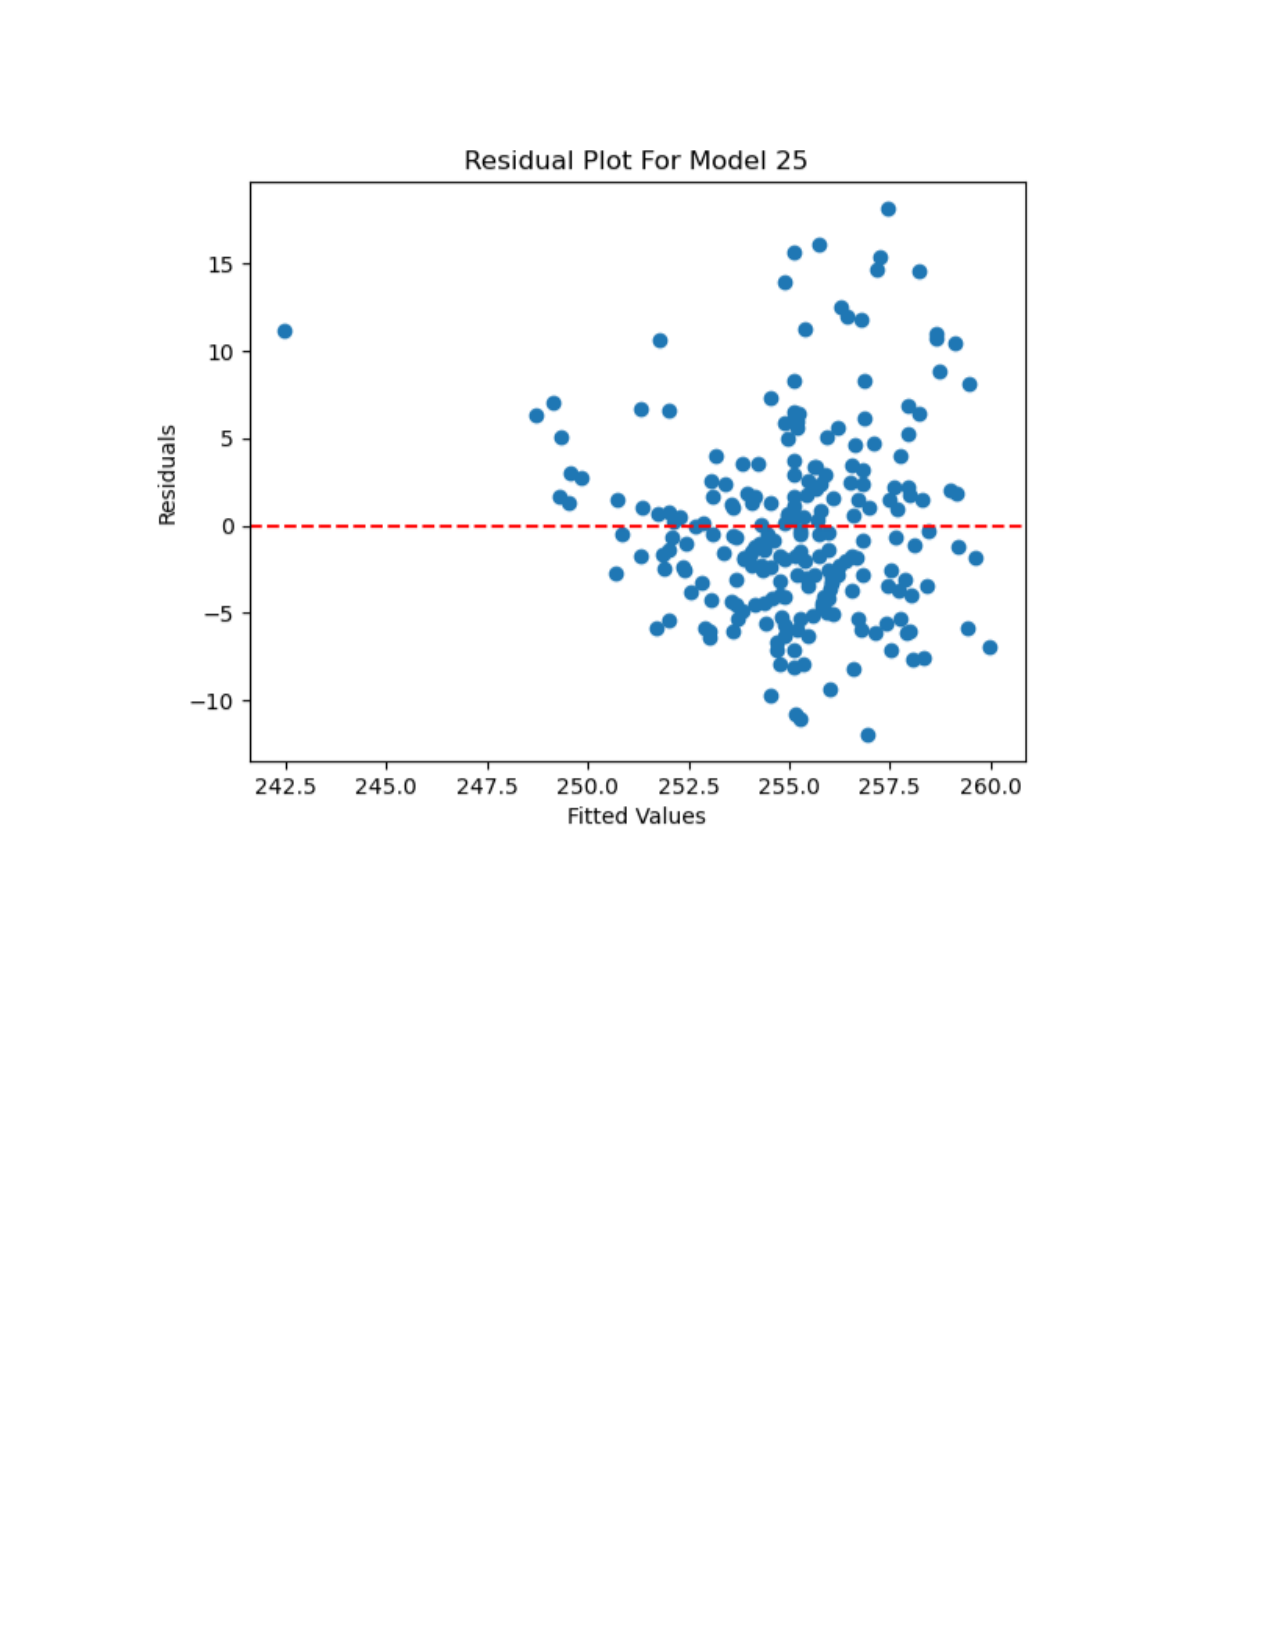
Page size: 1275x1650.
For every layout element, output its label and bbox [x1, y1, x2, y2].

picture [150, 150, 1035, 838]
